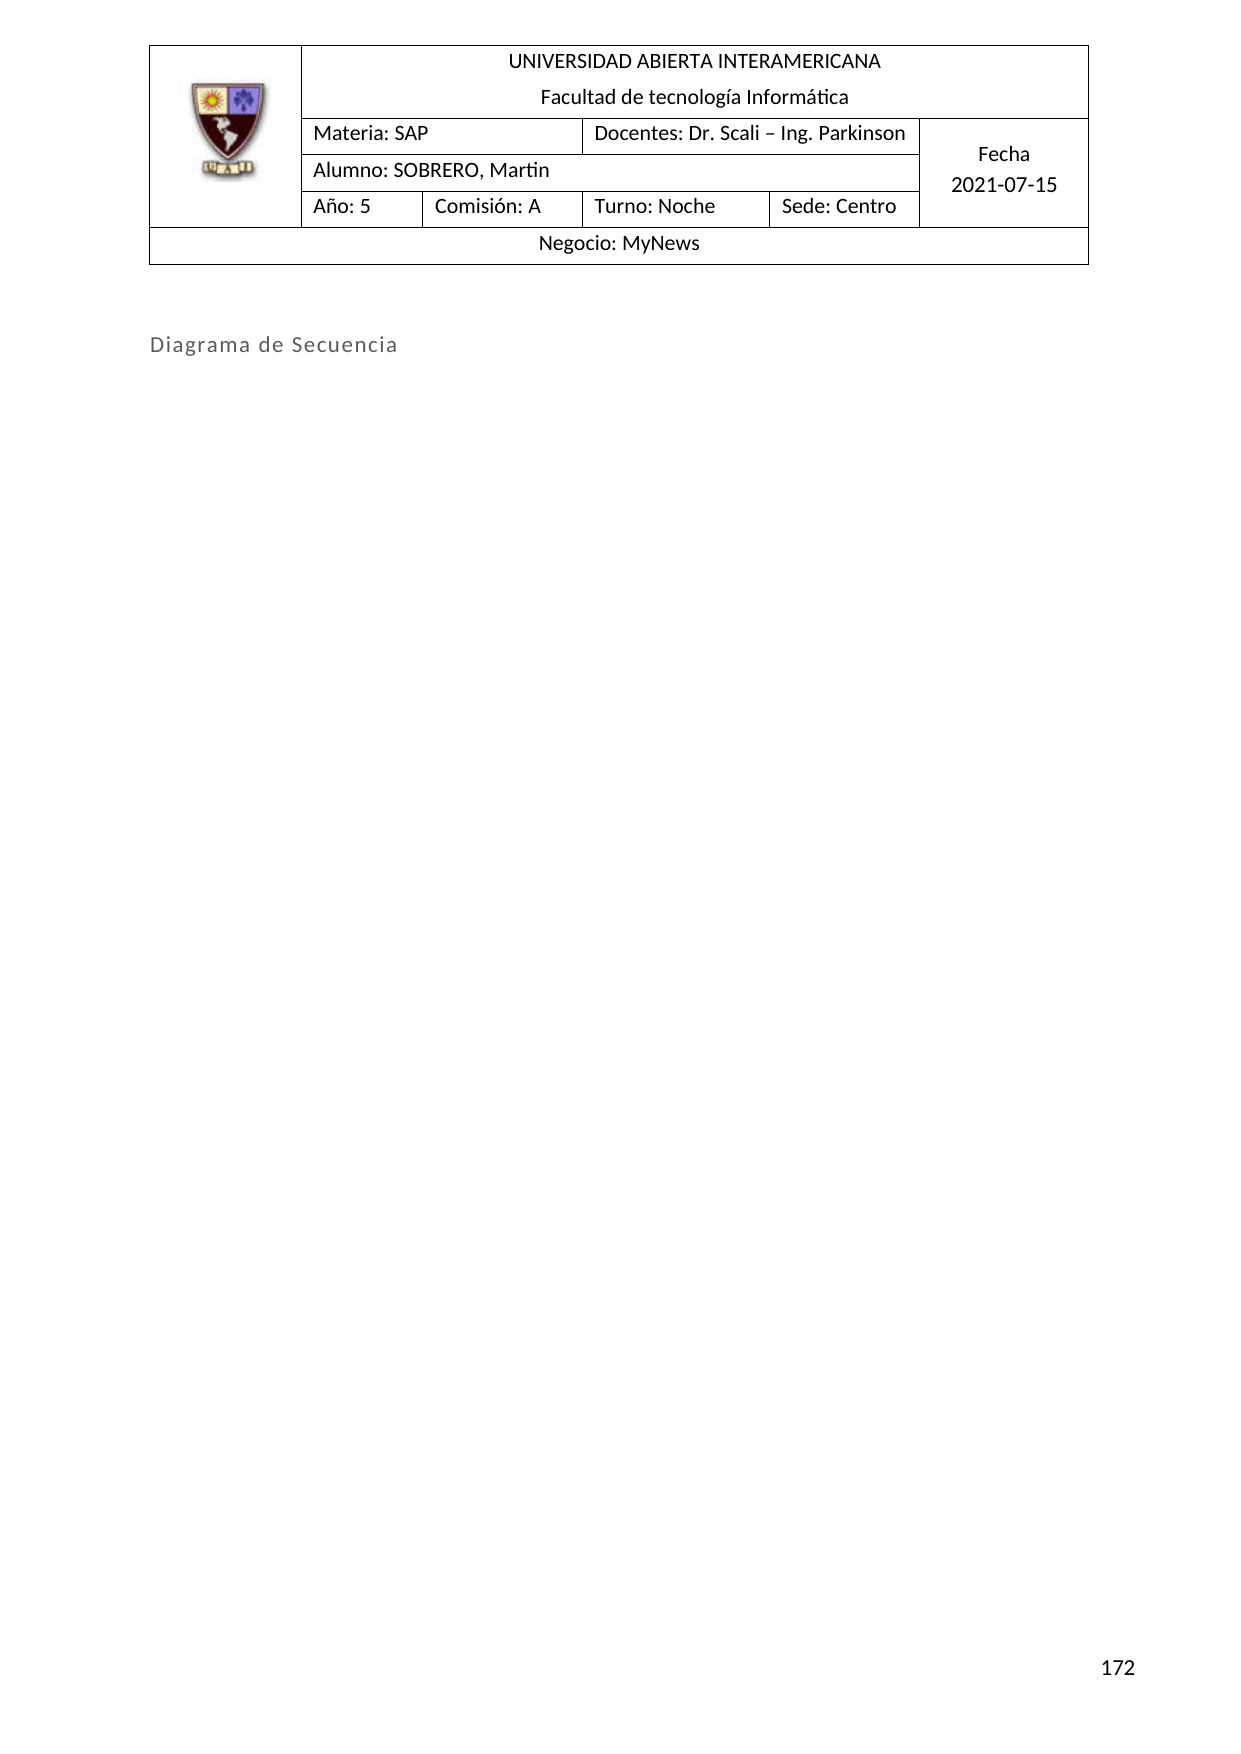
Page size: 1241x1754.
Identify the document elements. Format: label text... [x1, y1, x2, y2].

picture [177, 74, 278, 187]
subtitle Diagrama de Secuencia [150, 330, 1135, 358]
